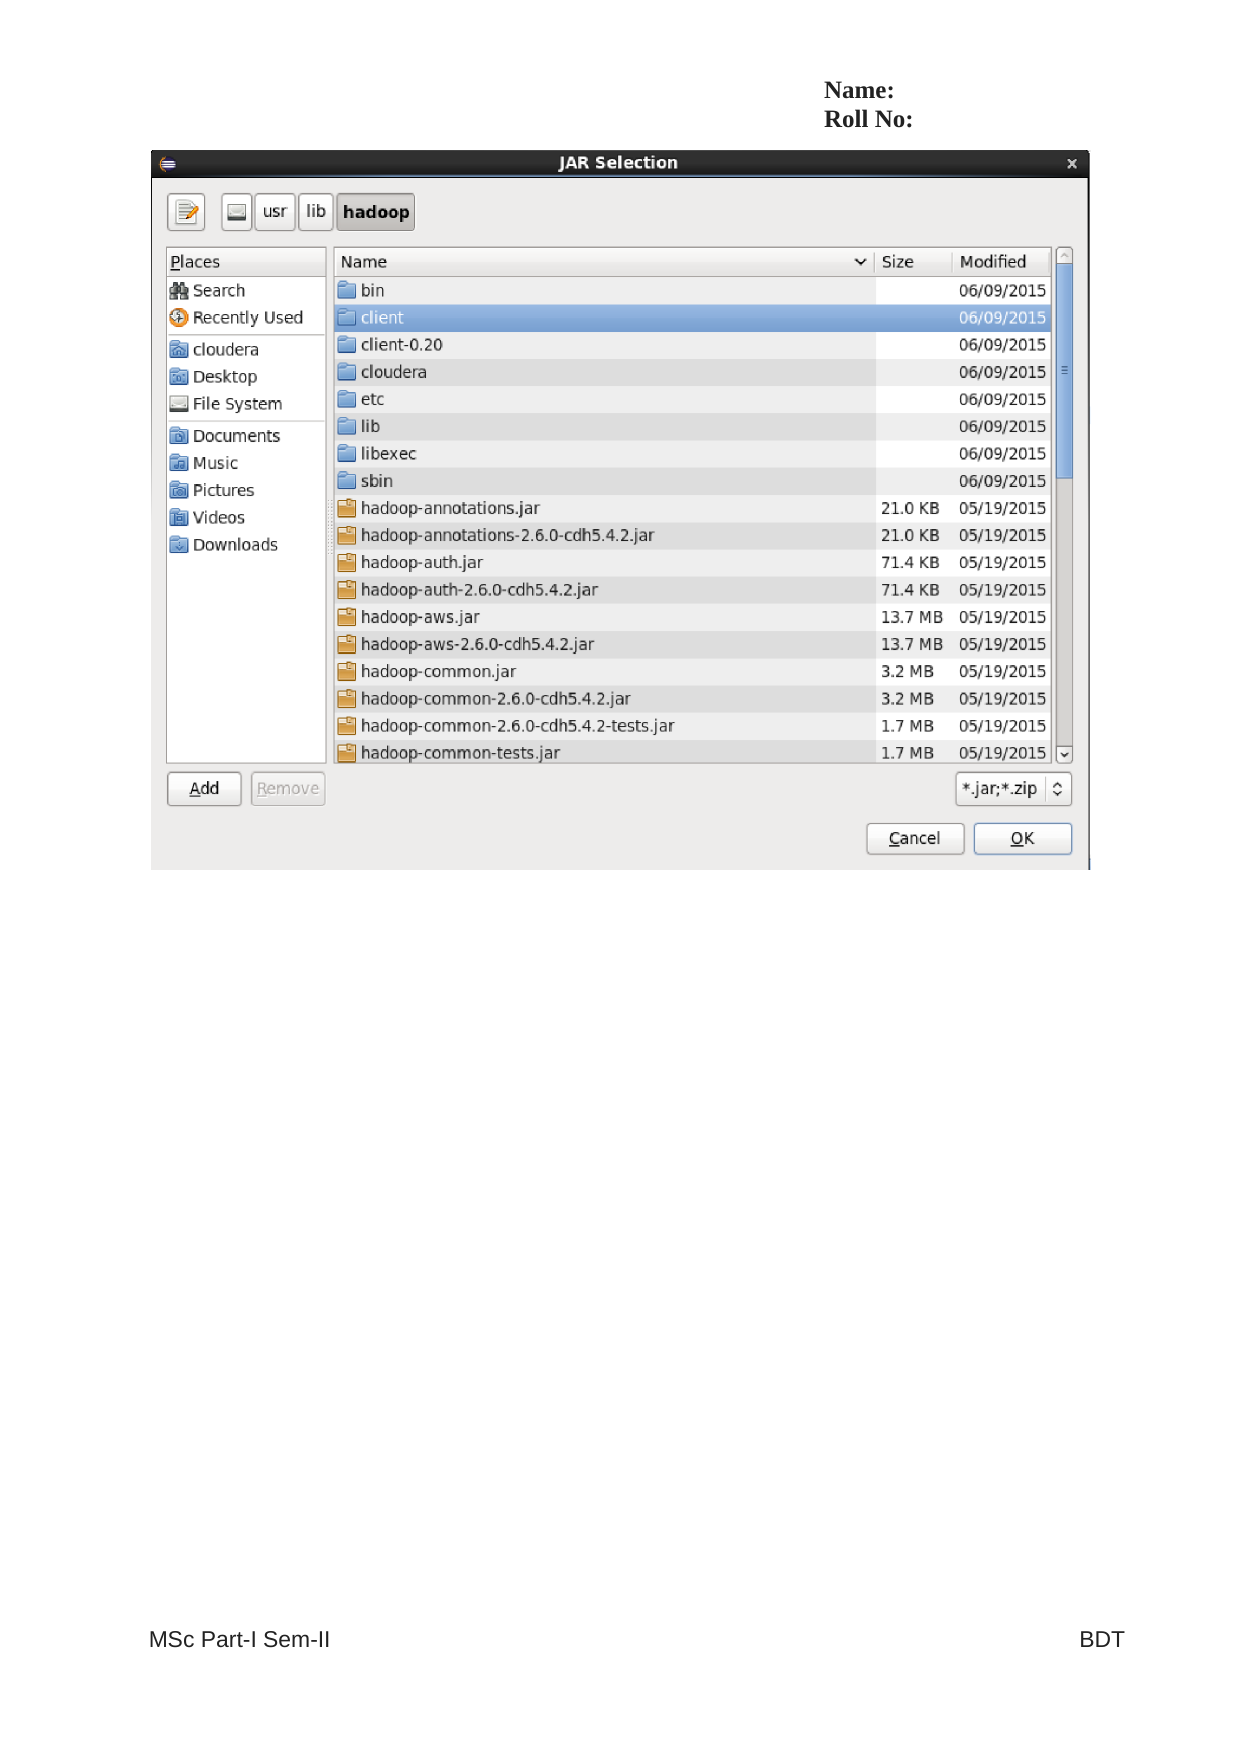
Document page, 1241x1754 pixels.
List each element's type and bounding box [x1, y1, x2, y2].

picture [150, 150, 1091, 870]
